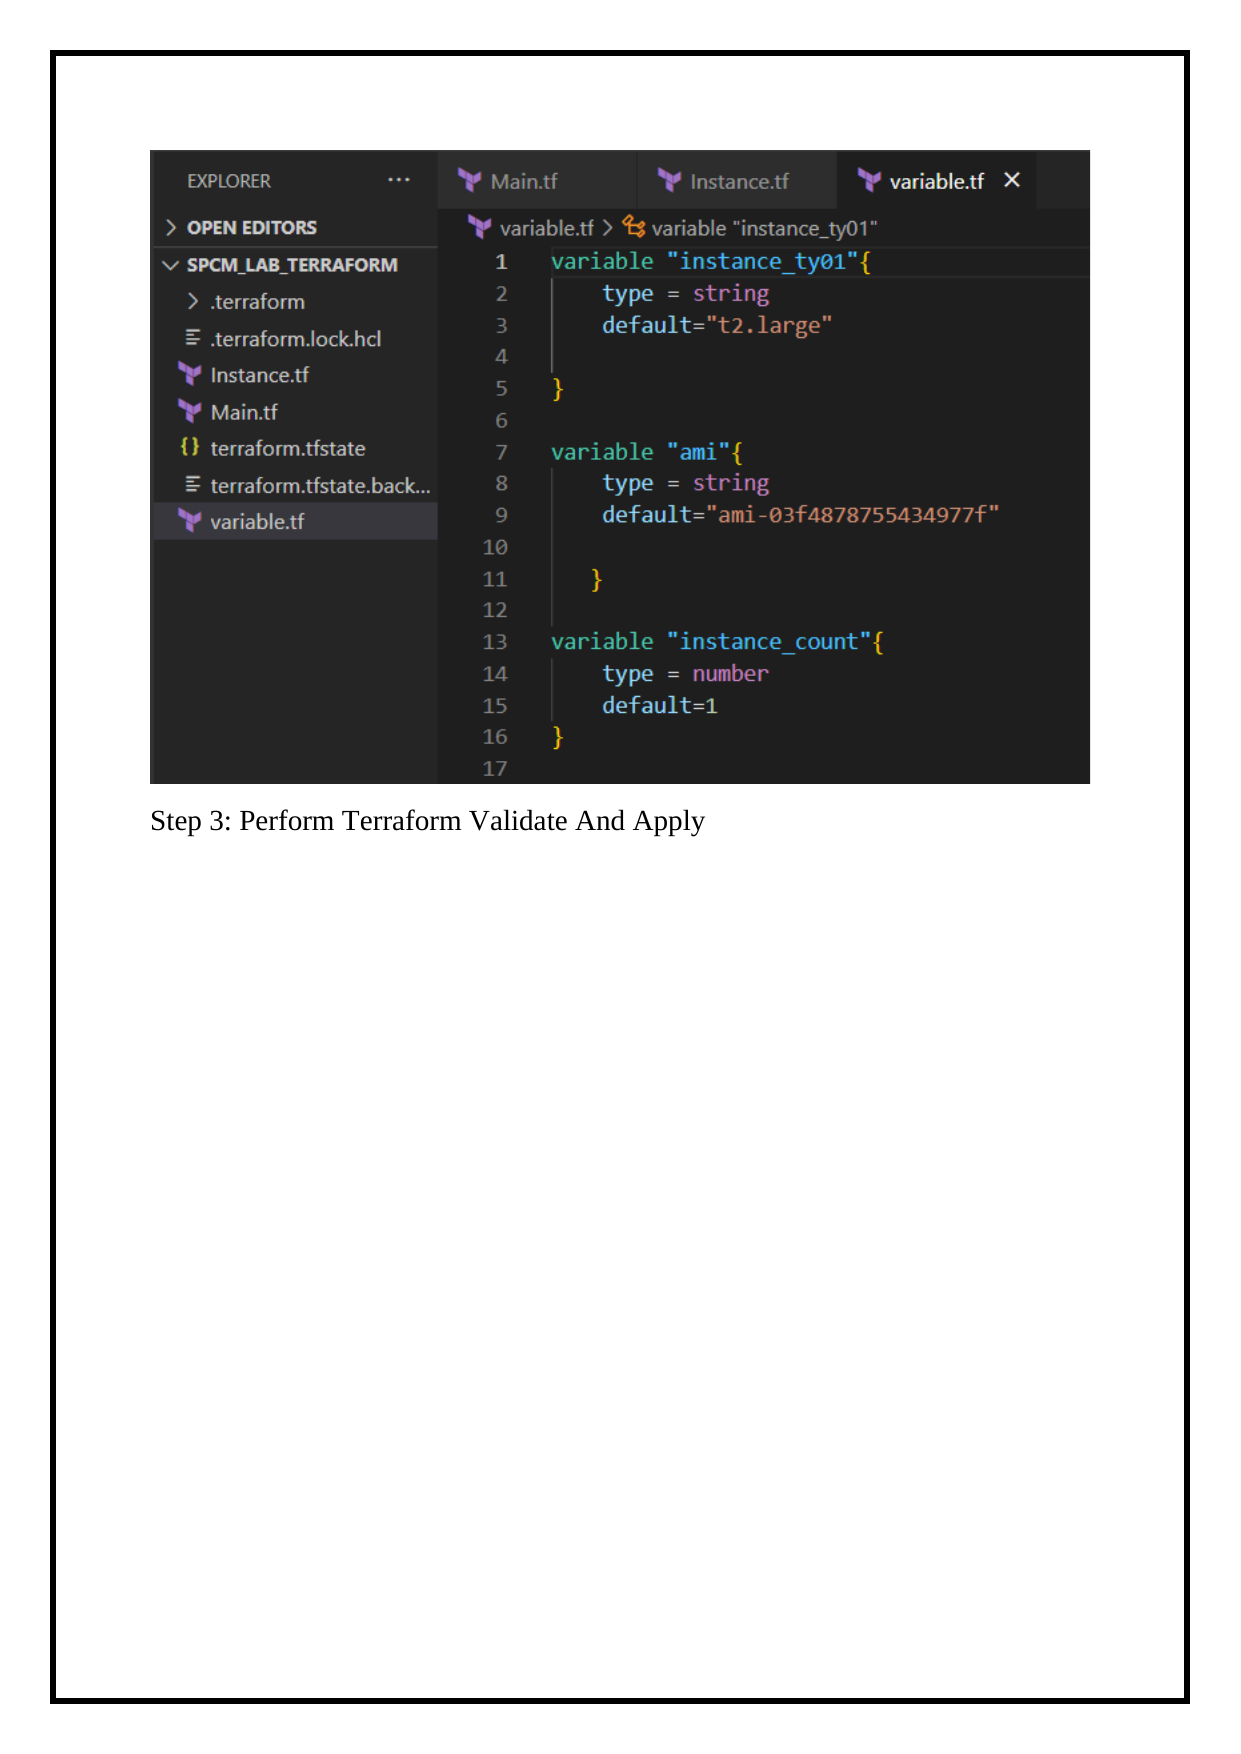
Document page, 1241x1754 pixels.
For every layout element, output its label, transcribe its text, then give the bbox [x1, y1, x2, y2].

text Step 3: Perform Terraform Validate And Apply [150, 803, 1090, 836]
picture [150, 150, 1091, 784]
